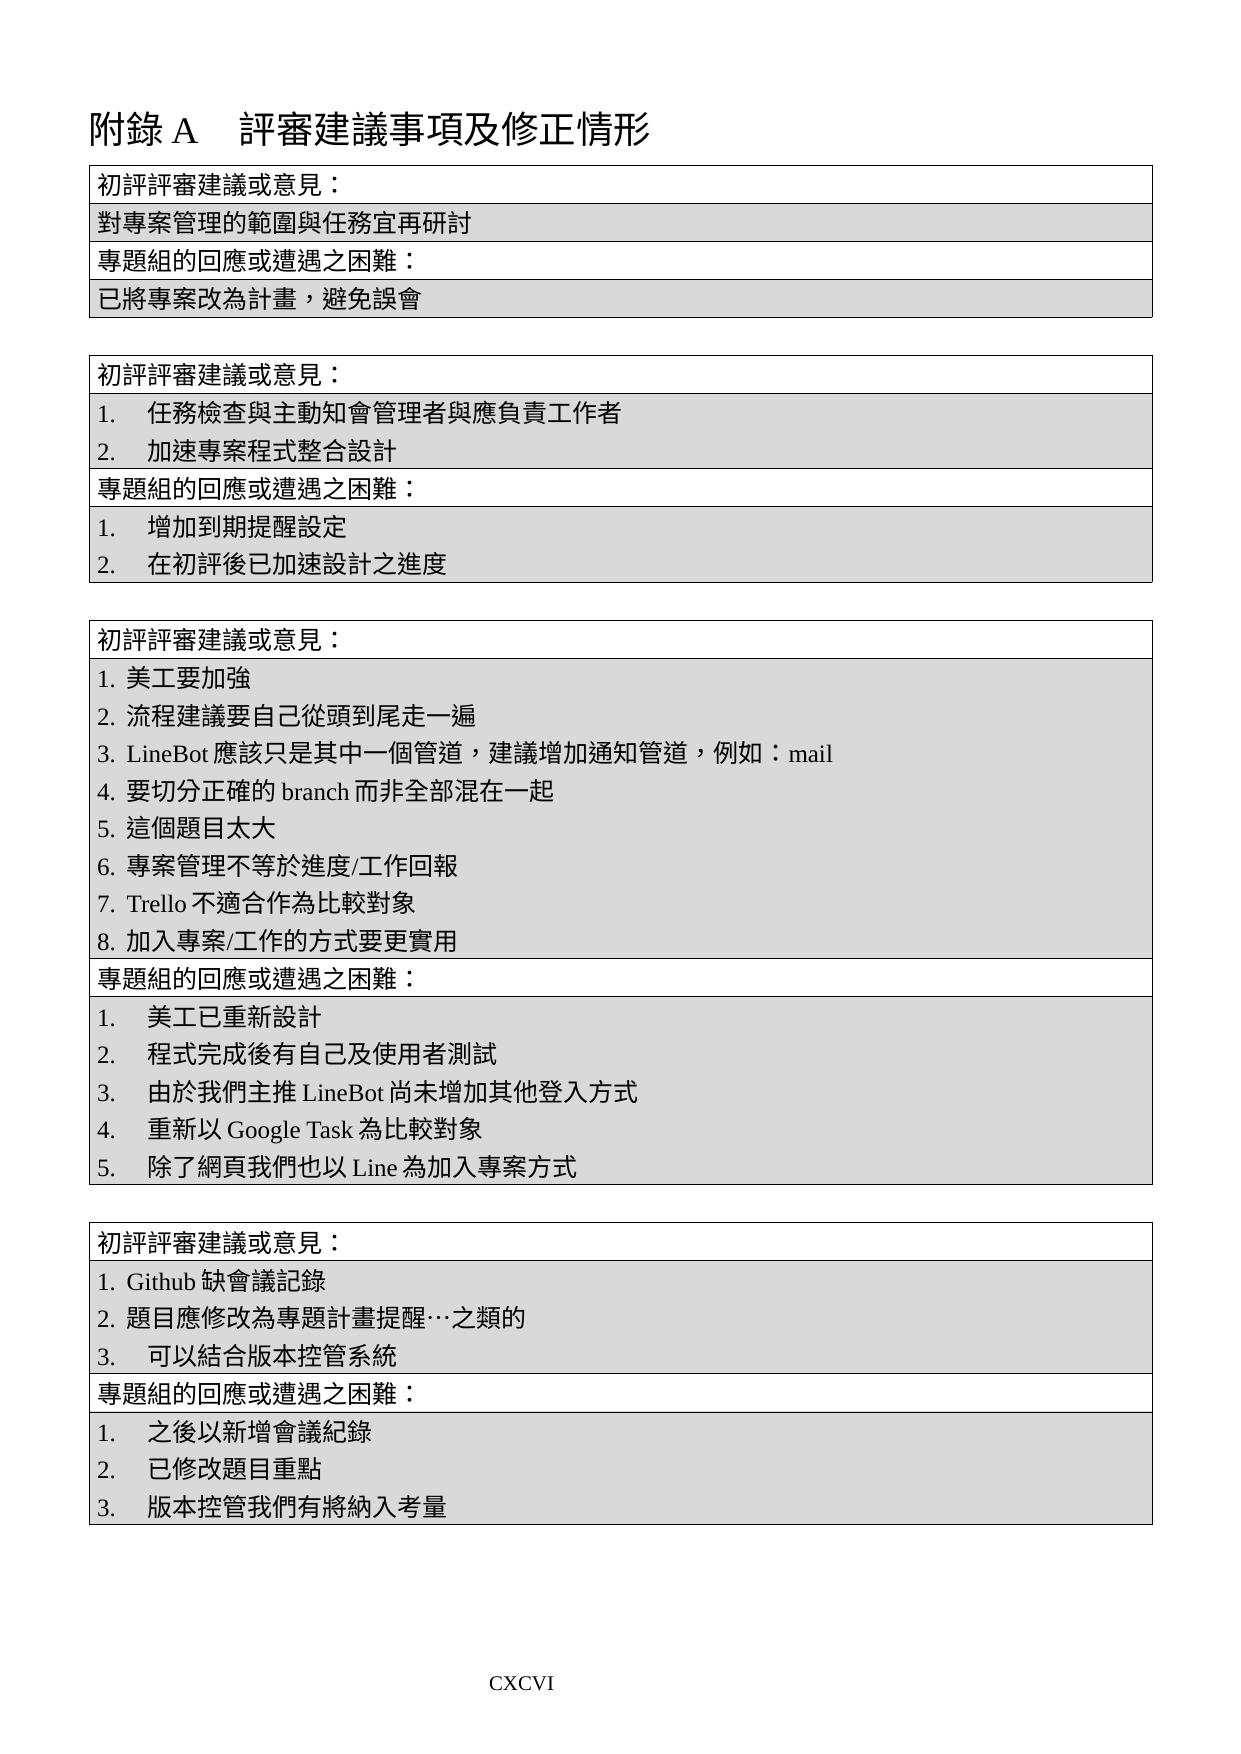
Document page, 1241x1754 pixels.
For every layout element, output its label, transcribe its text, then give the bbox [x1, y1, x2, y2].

table_cell 專題組的回應或遭遇之困難： [90, 1374, 1152, 1411]
table_header 初評評審建議或意見： [90, 621, 1152, 658]
table_cell 專題組的回應或遭遇之困難： [90, 242, 1152, 278]
table_header 初評評審建議或意見： [90, 1223, 1152, 1260]
table_cell 對專案管理的範圍與任務宜再研討 [90, 204, 1152, 241]
list 附錄A 評審建議事項及修正情形 [89, 89, 1152, 164]
table_cell 增加到期提醒設定 在初評後已加速設計之進度 [90, 507, 1152, 582]
table_cell Github缺會議記錄 題目應修改為專題計畫提醒…之類的 可以結合版本控管系統 [90, 1261, 1152, 1373]
table_cell 之後以新增會議紀錄 已修改題目重點 版本控管我們有將納入考量 [90, 1413, 1152, 1524]
table_cell 任務檢查與主動知會管理者與應負責工作者 加速專案程式整合設計 [90, 394, 1152, 468]
table_cell 美工要加強 流程建議要自己從頭到尾走一遍 LineBot應該只是其中一個管道，建議增加通知管道，例如：mail 要切分正確的branch而非全部混在一起 這個題目太大 專案管理不等於進度/工作回報 Trello不適合作為比較對象 加入專案/工作的方式要更實用 [90, 659, 1152, 958]
table_header 初評評審建議或意見： [90, 166, 1152, 202]
table_cell 已將專案改為計畫，避免誤會 [90, 280, 1152, 317]
table_cell 美工已重新設計 程式完成後有自己及使用者測試 由於我們主推LineBot尚未增加其他登入方式 重新以Google Task為比較對象 除了網頁我們也以Line為加入專案方式 [90, 997, 1152, 1184]
table_cell 專題組的回應或遭遇之困難： [90, 469, 1152, 506]
table_header 初評評審建議或意見： [90, 356, 1152, 393]
table_cell 專題組的回應或遭遇之困難： [90, 959, 1152, 996]
